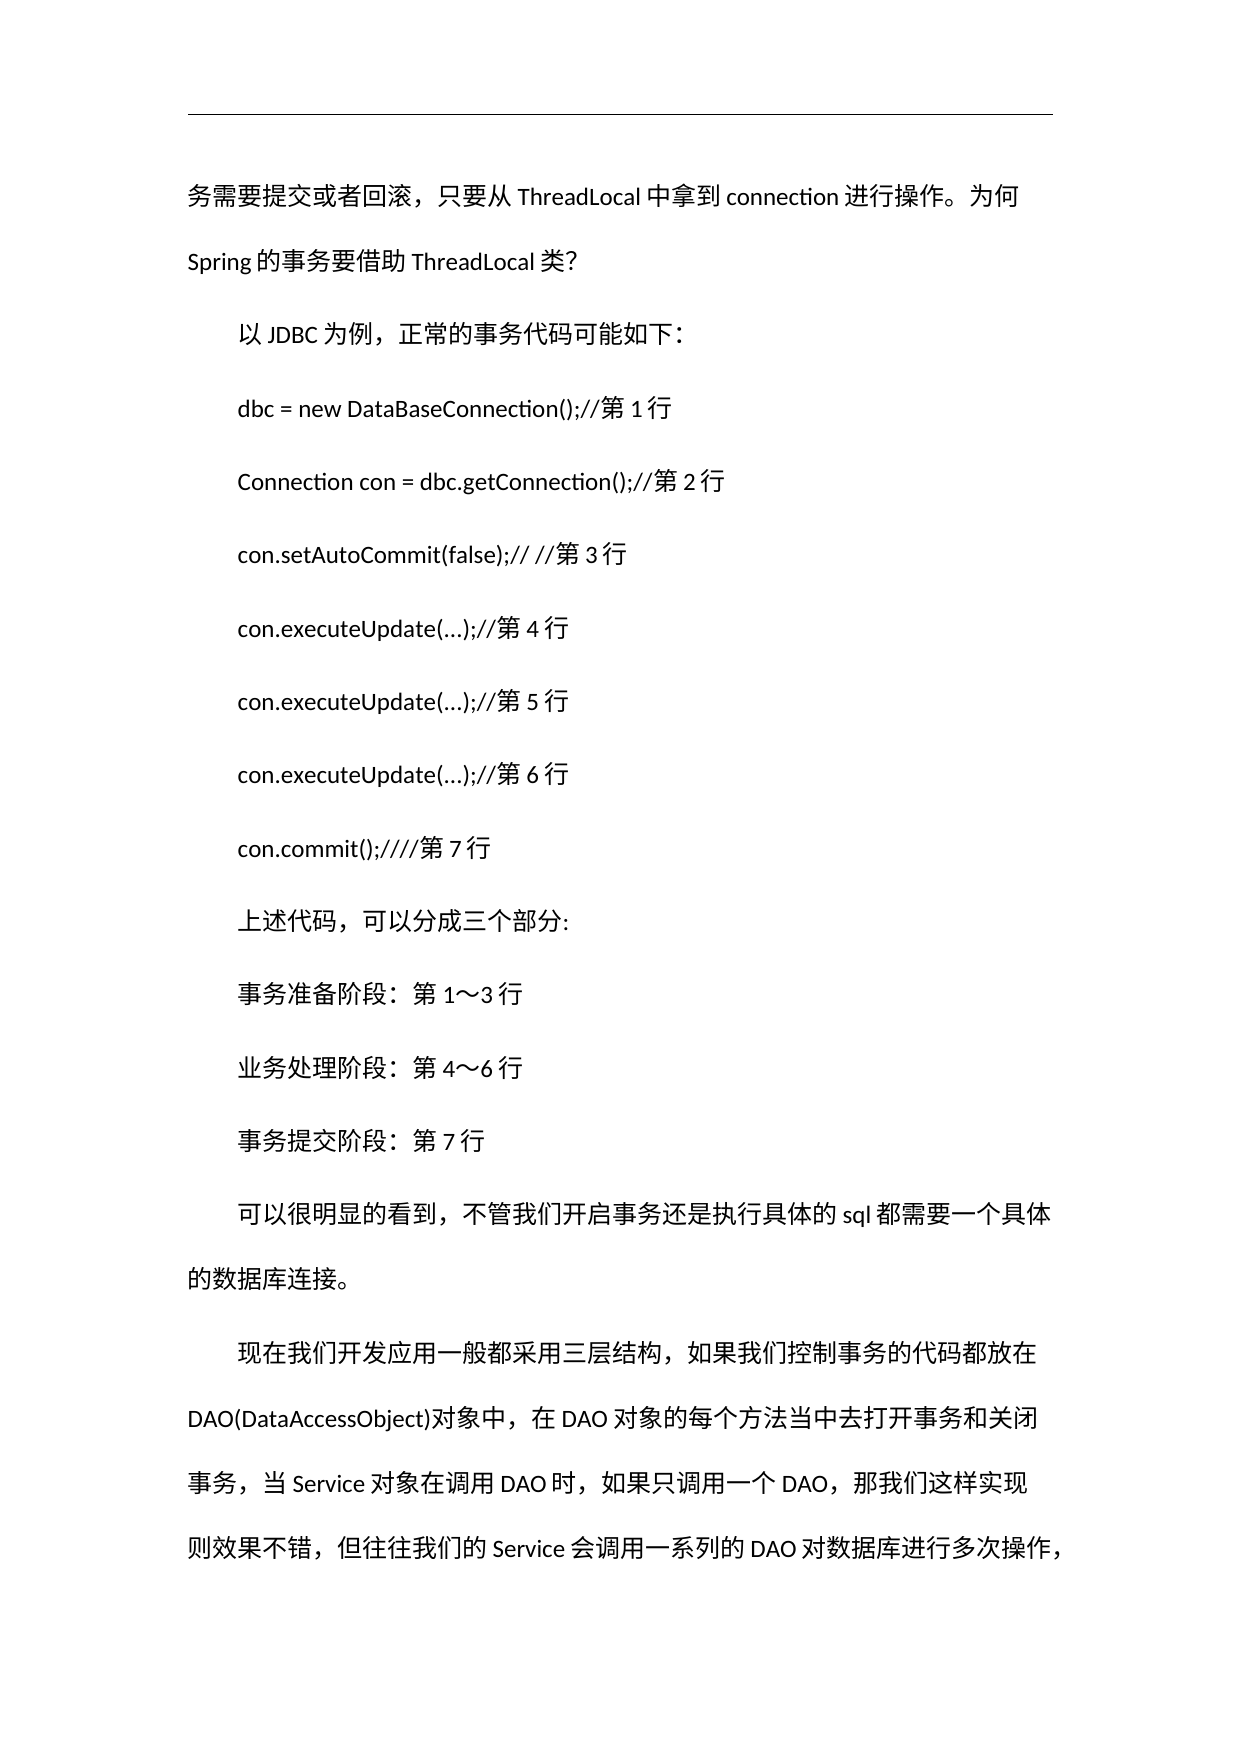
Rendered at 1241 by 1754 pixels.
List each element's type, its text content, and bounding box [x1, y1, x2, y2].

text Connection con = dbc.getConnection();//第2行 [187, 447, 1053, 512]
text 业务处理阶段：第4～6行 [187, 1034, 1053, 1099]
text con.executeUpdate(...);//第4行 [187, 594, 1053, 659]
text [187, 1319, 1053, 1579]
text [187, 162, 1053, 292]
text 可以很明显的看到，不管我们开启事务还是执行具体的sql都需要一个具体的数据库连接。 [187, 1180, 1053, 1310]
text 事务提交阶段：第7行 [187, 1107, 1053, 1172]
text 以JDBC为例，正常的事务代码可能如下： [187, 300, 1053, 365]
text dbc = new DataBaseConnection();//第1行 [187, 374, 1053, 439]
text con.setAutoCommit(false);// //第3行 [187, 520, 1053, 585]
text 事务准备阶段：第1～3行 [187, 960, 1053, 1025]
text con.commit();////第7行 [187, 814, 1053, 879]
text 上述代码，可以分成三个部分: [187, 887, 1053, 952]
text con.executeUpdate(...);//第6行 [187, 740, 1053, 805]
text con.executeUpdate(...);//第5行 [187, 667, 1053, 732]
